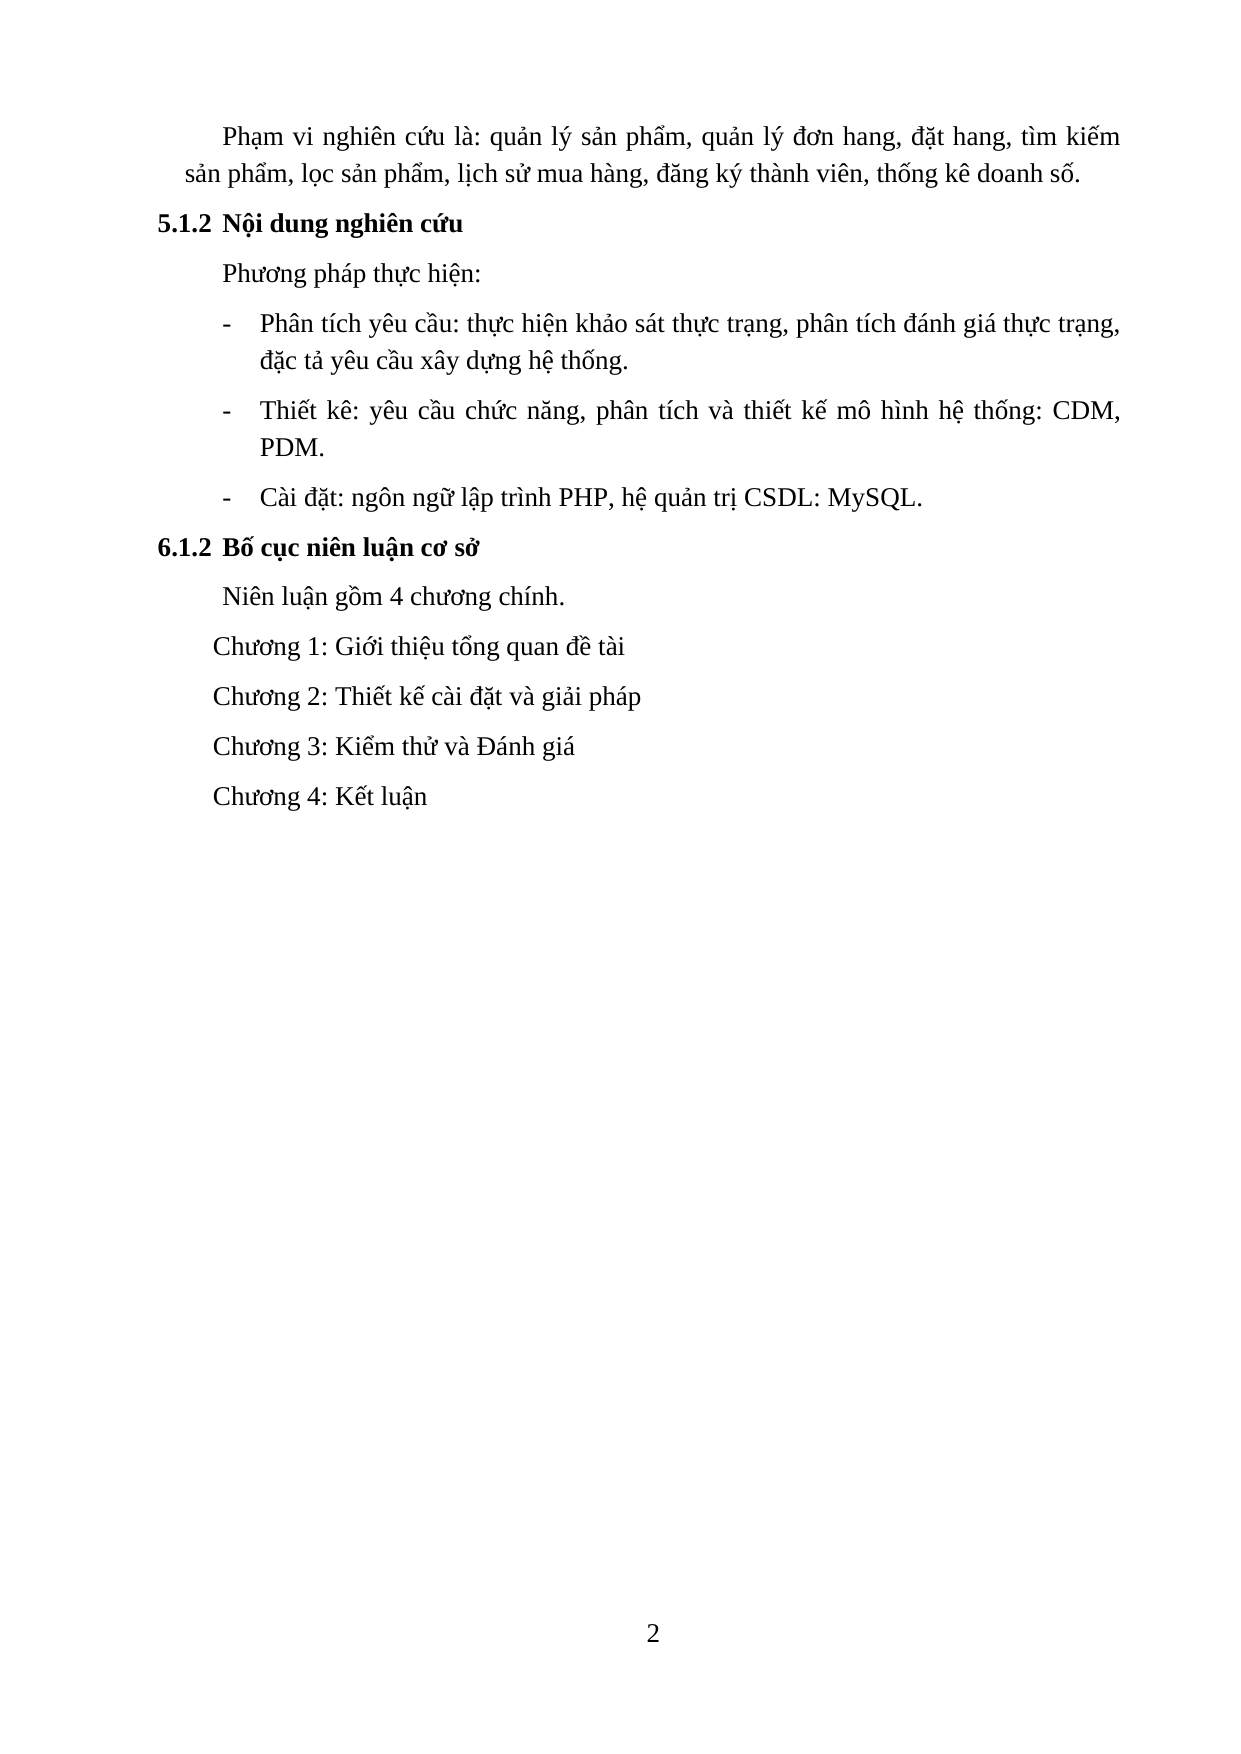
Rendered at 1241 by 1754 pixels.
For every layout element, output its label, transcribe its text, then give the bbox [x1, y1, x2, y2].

list Chương 3: Kiểm thử và Đánh giá [184, 730, 1122, 761]
list Chương 4: Kết luận [184, 779, 1122, 811]
list Cài đặt: ngôn ngữ lập trình PHP, hệ quản trị CSDL: MySQL. [222, 481, 1122, 512]
list Phạm vi nghiên cứu là: quản lý sản phẩm, quản lý đơn hang, đặt hang, tìm kiếm sản phẩm, lọc sản phẩm, lịch sử mua hàng, đăng ký thành viên, thống kê doanh số. [184, 120, 1122, 188]
list Nội dung nghiên cứu [184, 207, 1122, 238]
list Chương 1: Giới thiệu tổng quan đề tài [184, 630, 1122, 661]
list Thiết kê: yêu cầu chức năng, phân tích và thiết kế mô hình hệ thống: CDM, PDM. [222, 394, 1122, 462]
list Niên luận gồm 4 chương chính. [184, 580, 1122, 612]
list Phương pháp thực hiện: [184, 257, 1122, 288]
list Bố cục niên luận cơ sở [184, 531, 1122, 562]
list Phân tích yêu cầu: thực hiện khảo sát thực trạng, phân tích đánh giá thực trạng, đặc tả yêu cầu xây dựng hệ thống. [222, 307, 1122, 375]
list Chương 2: Thiết kế cài đặt và giải pháp [184, 680, 1122, 711]
